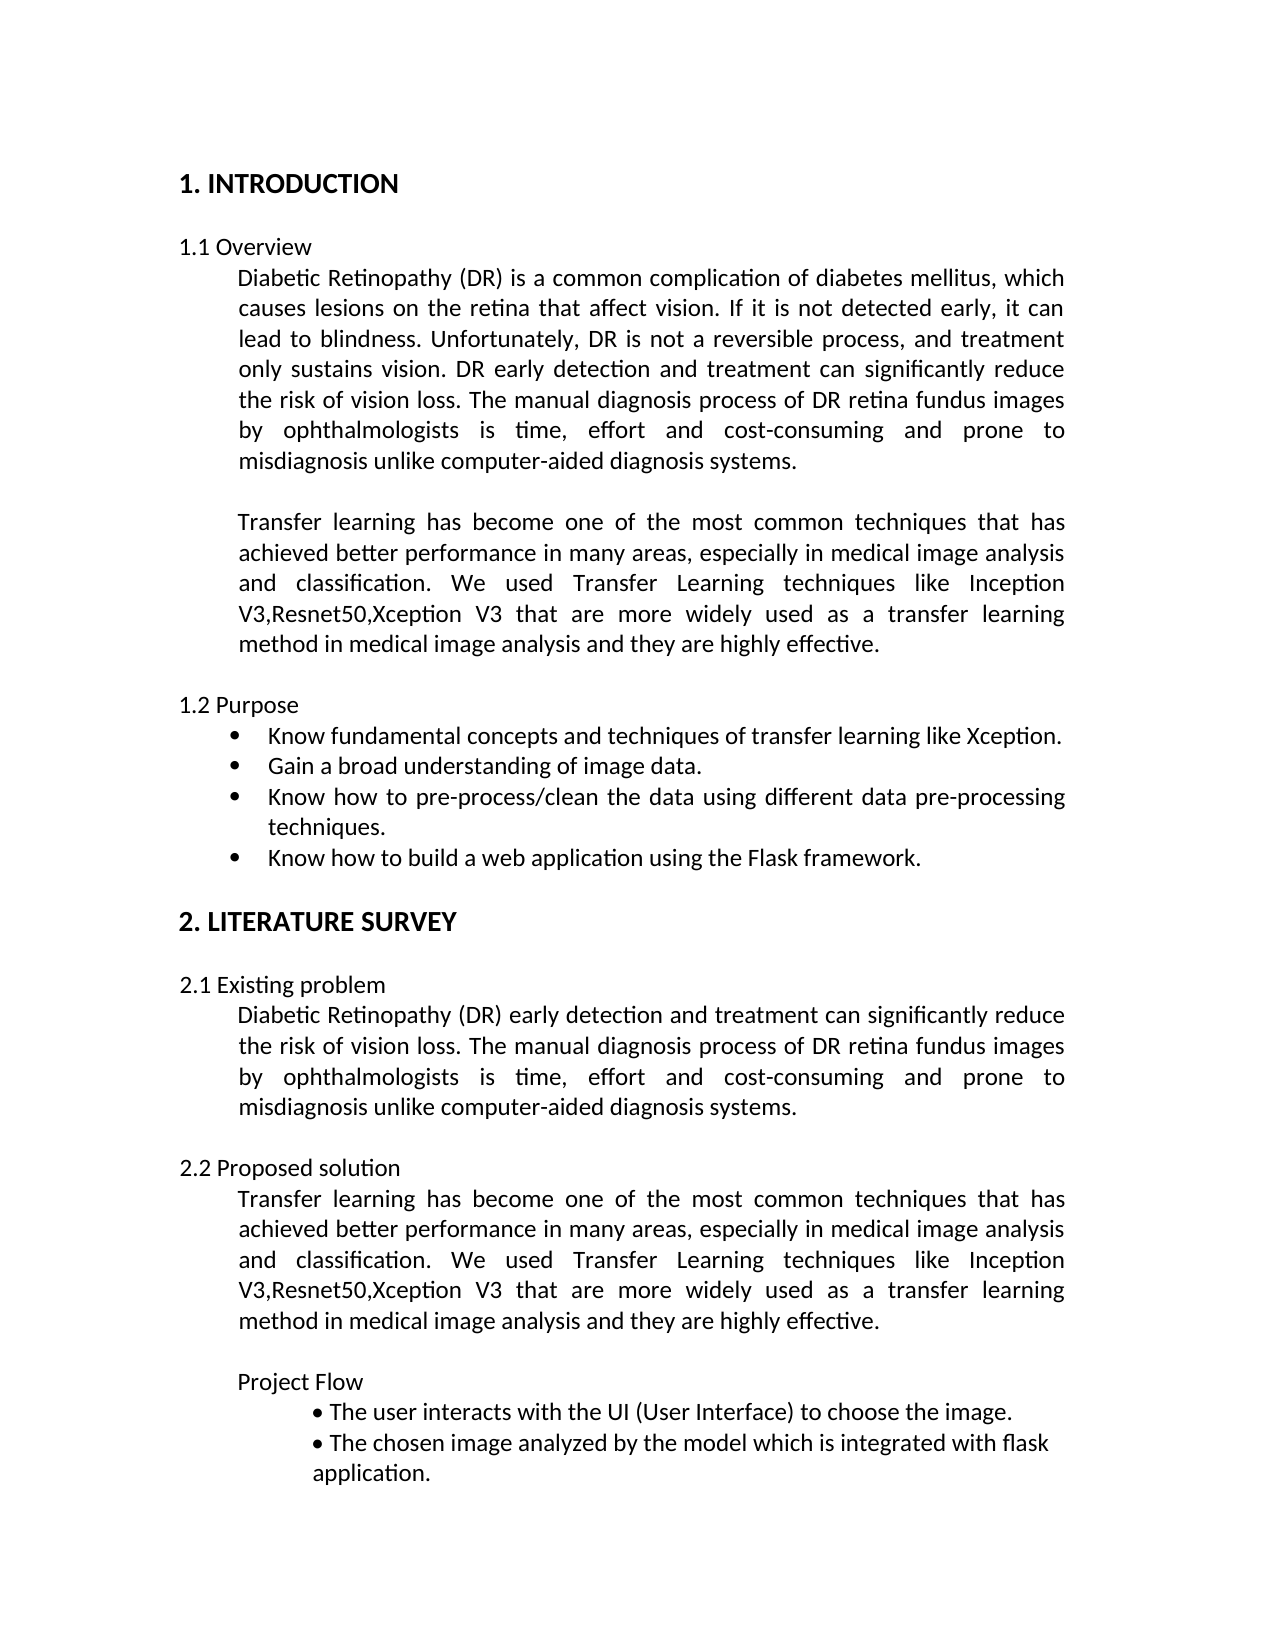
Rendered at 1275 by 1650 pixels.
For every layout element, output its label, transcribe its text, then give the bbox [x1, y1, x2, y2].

text 1.1 Overview [178, 232, 1066, 262]
text Transfer learning has become one of the most common techniques that has achieved better performance in many areas, especially in medical image analysis and classification. We used Transfer Learning techniques like Inception V3,Resnet50,Xception V3 that are more widely used as a transfer learning method in medical image analysis and they are highly effective. [237, 1183, 1066, 1335]
list Gain a broad understanding of image data. [230, 750, 1066, 781]
list Know how to build a web application using the Flask framework. [230, 842, 1066, 872]
text Project Flow [237, 1366, 1066, 1396]
text Diabetic Retinopathy (DR) is a common complication of diabetes mellitus, which causes lesions on the retina that affect vision. If it is not detected early, it can lead to blindness. Unfortunately, DR is not a reversible process, and treatment only sustains vision. DR early detection and treatment can significantly reduce the risk of vision loss. The manual diagnosis process of DR retina fundus images by ophthalmologists is time, effort and cost-consuming and prone to misdiagnosis unlike computer-aided diagnosis systems. [237, 262, 1066, 476]
text Transfer learning has become one of the most common techniques that has achieved better performance in many areas, especially in medical image analysis and classification. We used Transfer Learning techniques like Inception V3,Resnet50,Xception V3 that are more widely used as a transfer learning method in medical image analysis and they are highly effective. [237, 506, 1066, 659]
text • The user interacts with the UI (User Interface) to choose the image. [311, 1396, 1066, 1427]
text 2.1 Existing problem [179, 969, 1066, 1000]
text 1. INTRODUCTION [178, 165, 1066, 201]
list Know fundamental concepts and techniques of transfer learning like Xception. [230, 720, 1066, 750]
text Diabetic Retinopathy (DR) early detection and treatment can significantly reduce the risk of vision loss. The manual diagnosis process of DR retina fundus images by ophthalmologists is time, effort and cost-consuming and prone to misdiagnosis unlike computer-aided diagnosis systems. [237, 1000, 1066, 1122]
text • The chosen image analyzed by the model which is integrated with flask application. [311, 1427, 1066, 1488]
text 1.2 Purpose [178, 689, 1066, 720]
list Know how to pre-process/clean the data using different data pre-processing techniques. [230, 781, 1066, 842]
text 2.2 Proposed solution [179, 1152, 1066, 1183]
text 2. LITERATURE SURVEY [178, 903, 1066, 939]
